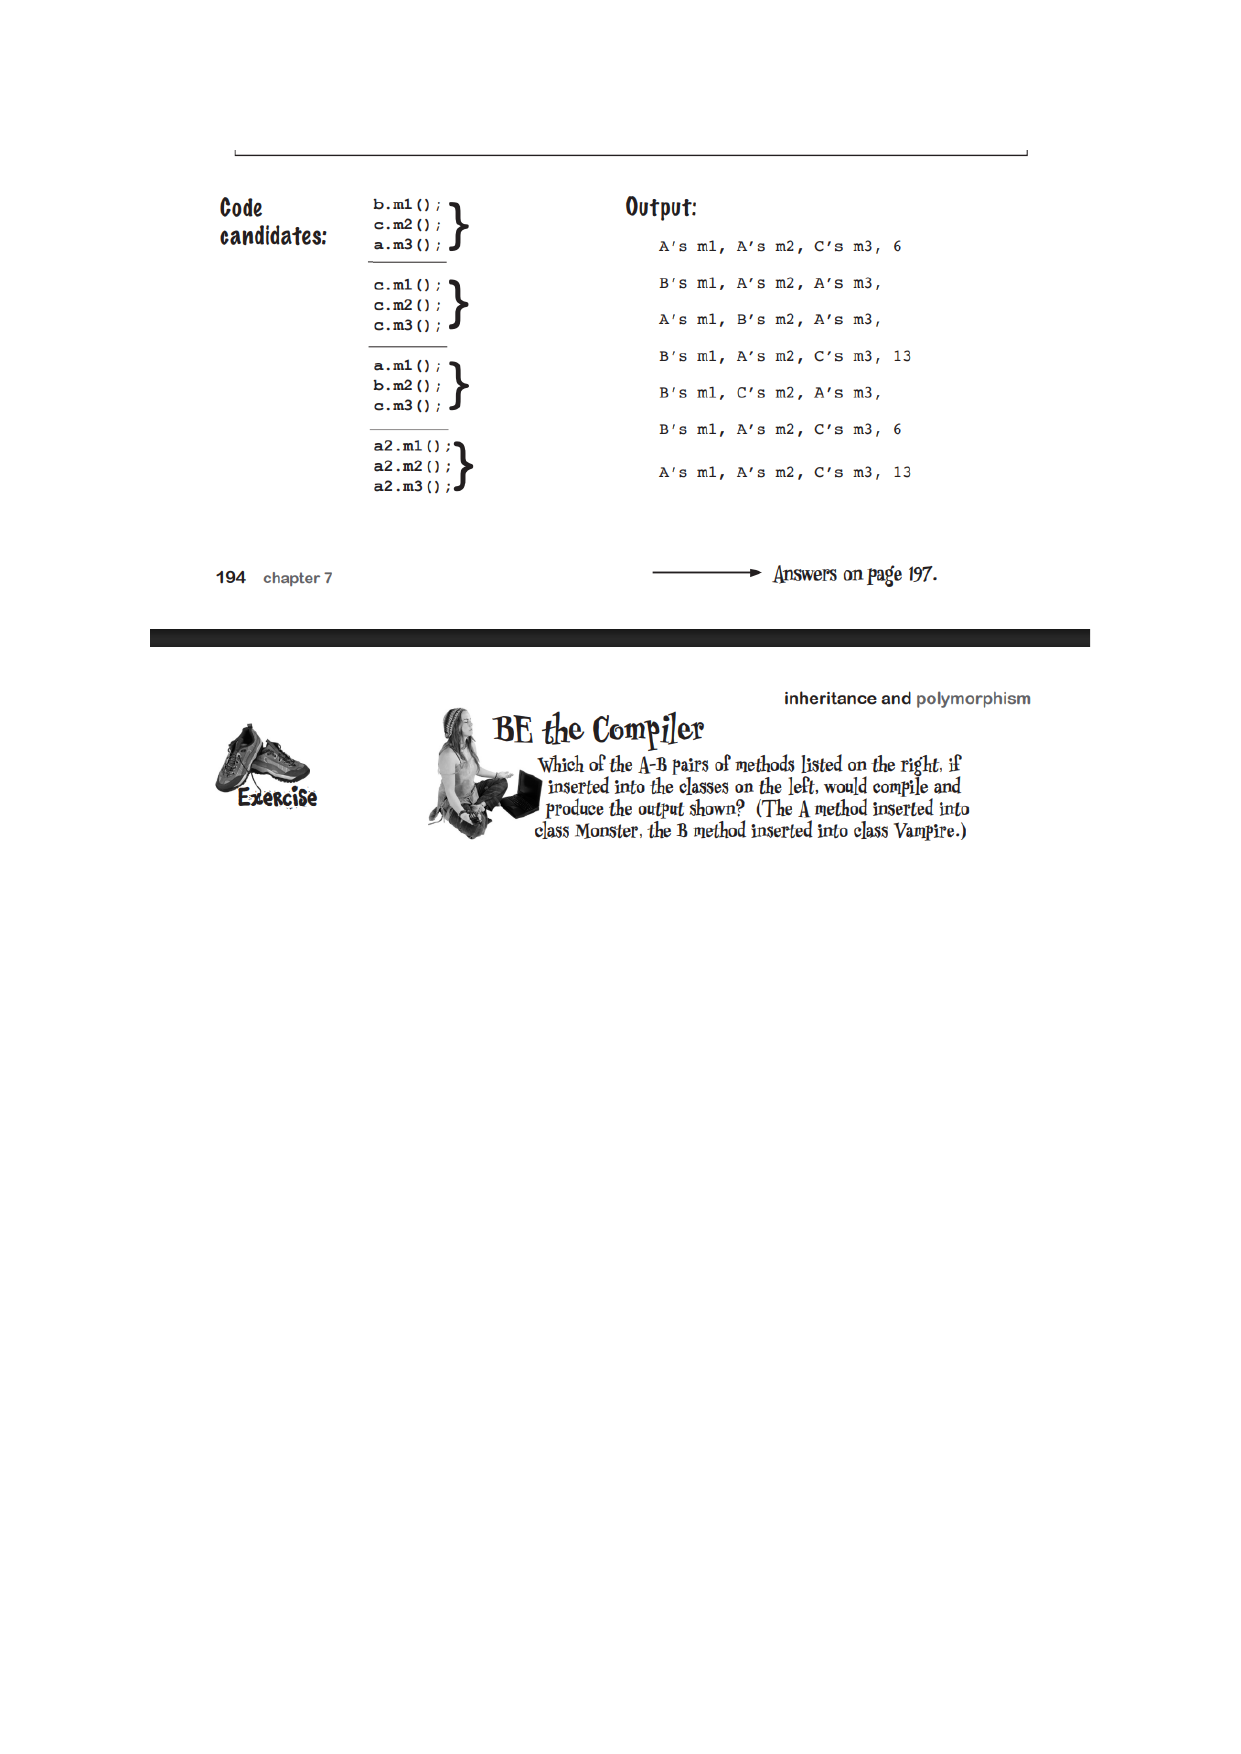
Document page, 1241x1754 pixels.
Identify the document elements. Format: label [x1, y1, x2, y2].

picture [150, 150, 1091, 850]
